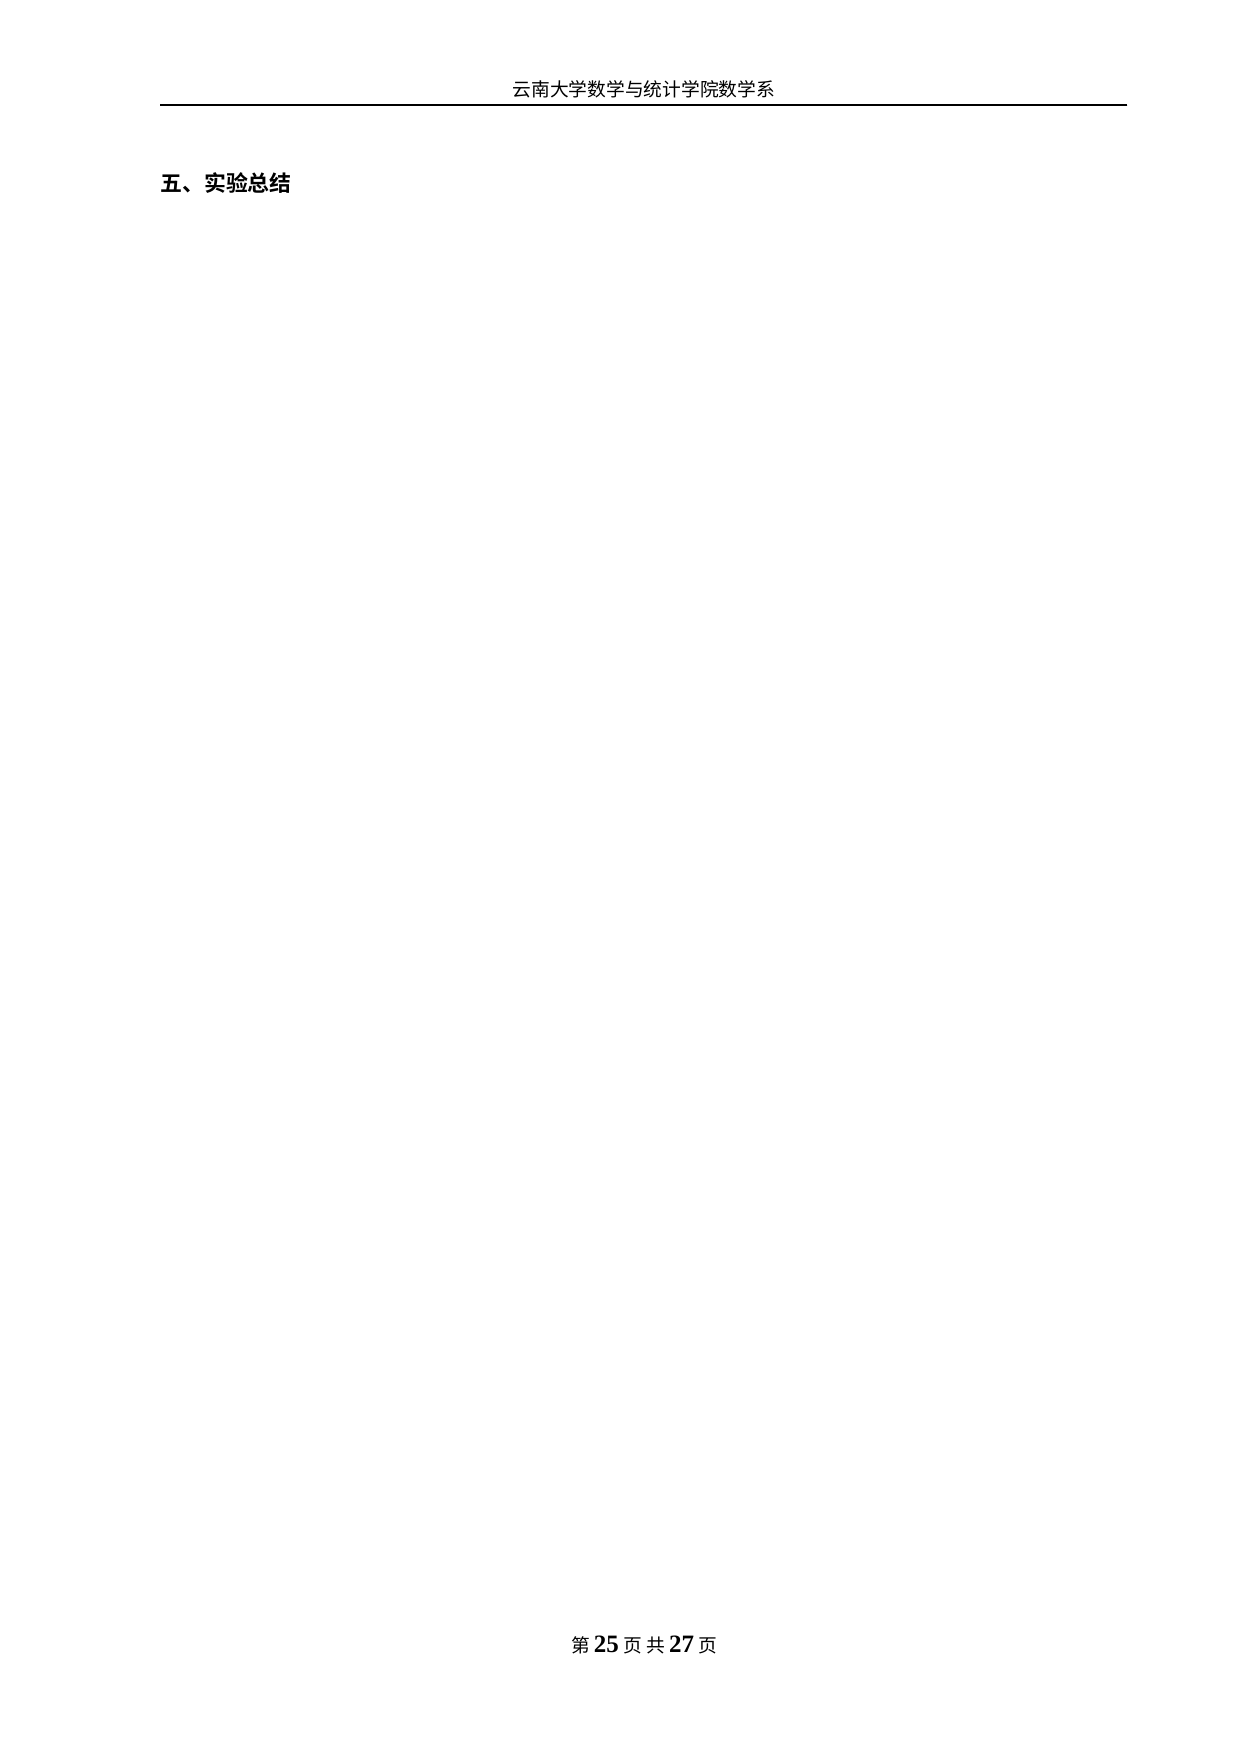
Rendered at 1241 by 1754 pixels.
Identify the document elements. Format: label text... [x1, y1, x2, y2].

subtitle 五、实验总结 [160, 166, 1127, 198]
